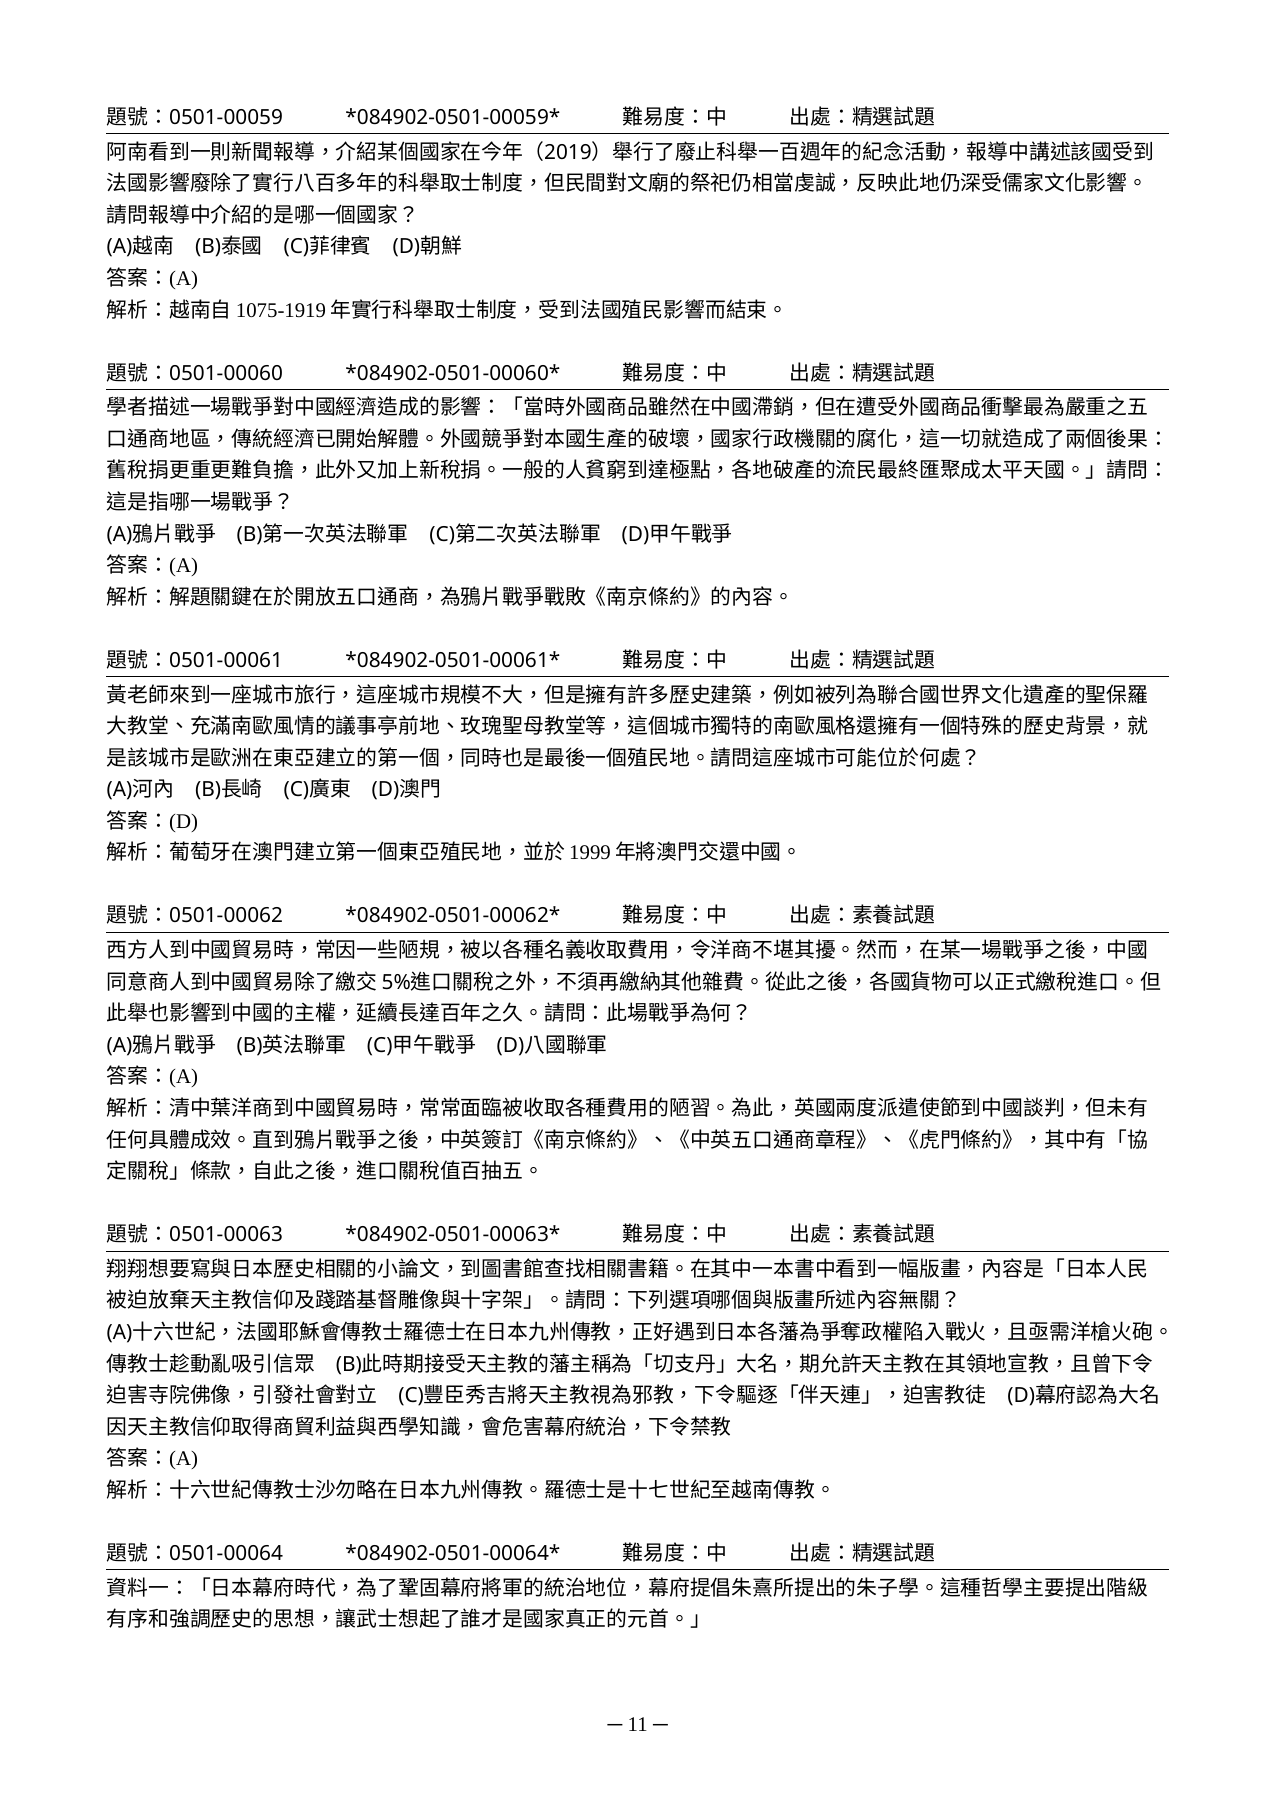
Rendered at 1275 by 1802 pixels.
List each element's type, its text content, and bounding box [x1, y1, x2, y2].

text 翔翔想要寫與日本歷史相關的小論文，到圖書館查找相關書籍。在其中一本書中看到一幅版畫，內容是「日本人民被迫放棄天主教信仰及踐踏基督雕像與十字架」。請問：下列選項哪個與版畫所述內容無關？ (A)十六世紀，法國耶穌會傳教士羅德士在日本九州傳教，正好遇到日本各藩為爭奪政權陷入戰火，且亟需洋槍火砲。傳教士趁動亂吸引信眾 (B)此時期接受天主教的藩主稱為「切支丹」大名，期允許天主教在其領地宣教，且曾下令迫害寺院佛像，引發社會對立 (C)豐臣秀吉將天主教視為邪教，下令驅逐「伴天連」，迫害教徒 (D)幕府認為大名因天主教信仰取得商貿利益與西學知識，會危害幕府統治，下令禁教 [106, 1252, 1169, 1441]
text 學者描述一場戰爭對中國經濟造成的影響：「當時外國商品雖然在中國滯銷，但在遭受外國商品衝擊最為嚴重之五口通商地區，傳統經濟已開始解體。外國競爭對本國生產的破壞，國家行政機關的腐化，這一切就造成了兩個後果：舊稅捐更重更難負擔，此外又加上新稅捐。一般的人貧窮到達極點，各地破產的流民最終匯聚成太平天國。」請問：這是指哪一場戰爭？ (A)鴉片戰爭 (B)第一次英法聯軍 (C)第二次英法聯軍 (D)甲午戰爭 [106, 390, 1169, 548]
text 題號：0501-00060 *084902-0501-00060* 難易度：中 出處：精選試題 [106, 355, 1169, 389]
text 解析：越南自1075-1919年實行科舉取士制度，受到法國殖民影響而結束。 [106, 292, 1169, 324]
text 資料一：「日本幕府時代，為了鞏固幕府將軍的統治地位，幕府提倡朱熹所提出的朱子學。這種哲學主要提出階級有序和強調歷史的思想，讓武士想起了誰才是國家真正的元首。」 [106, 1570, 1169, 1633]
text 答案：(A) [106, 1441, 1169, 1472]
text 解析：葡萄牙在澳門建立第一個東亞殖民地，並於1999年將澳門交還中國。 [106, 835, 1169, 867]
text 答案：(A) [106, 261, 1169, 292]
text 黃老師來到一座城市旅行，這座城市規模不大，但是擁有許多歷史建築，例如被列為聯合國世界文化遺產的聖保羅大教堂、充滿南歐風情的議事亭前地、玫瑰聖母教堂等，這個城市獨特的南歐風格還擁有一個特殊的歷史背景，就是該城市是歐洲在東亞建立的第一個，同時也是最後一個殖民地。請問這座城市可能位於何處？ (A)河內 (B)長崎 (C)廣東 (D)澳門 [106, 677, 1169, 803]
text 解析：解題關鍵在於開放五口通商，為鴉片戰爭戰敗《南京條約》的內容。 [106, 579, 1169, 611]
text 題號：0501-00062 *084902-0501-00062* 難易度：中 出處：素養試題 [106, 898, 1169, 932]
text 阿南看到一則新聞報導，介紹某個國家在今年（2019）舉行了廢止科舉一百週年的紀念活動，報導中講述該國受到法國影響廢除了實行八百多年的科舉取士制度，但民間對文廟的祭祀仍相當虔誠，反映此地仍深受儒家文化影響。請問報導中介紹的是哪一個國家？ (A)越南 (B)泰國 (C)菲律賓 (D)朝鮮 [106, 134, 1169, 261]
text 答案：(A) [106, 548, 1169, 579]
text 答案：(D) [106, 803, 1169, 835]
text 題號：0501-00063 *084902-0501-00063* 難易度：中 出處：素養試題 [106, 1217, 1169, 1251]
text 題號：0501-00064 *084902-0501-00064* 難易度：中 出處：精選試題 [106, 1536, 1169, 1569]
text 解析：清中葉洋商到中國貿易時，常常面臨被收取各種費用的陋習。為此，英國兩度派遣使節到中國談判，但未有任何具體成效。直到鴉片戰爭之後，中英簽訂《南京條約》、《中英五口通商章程》、《虎門條約》，其中有「協定關稅」條款，自此之後，進口關稅值百抽五。 [106, 1091, 1169, 1185]
text 答案：(A) [106, 1059, 1169, 1091]
text 解析：十六世紀傳教士沙勿略在日本九州傳教。羅德士是十七世紀至越南傳教。 [106, 1472, 1169, 1504]
text 題號：0501-00059 *084902-0501-00059* 難易度：中 出處：精選試題 [106, 100, 1169, 133]
text 題號：0501-00061 *084902-0501-00061* 難易度：中 出處：精選試題 [106, 642, 1169, 676]
text 西方人到中國貿易時，常因一些陋規，被以各種名義收取費用，令洋商不堪其擾。然而，在某一場戰爭之後，中國同意商人到中國貿易除了繳交5%進口關稅之外，不須再繳納其他雜費。從此之後，各國貨物可以正式繳稅進口。但此舉也影響到中國的主權，延續長達百年之久。請問：此場戰爭為何？ (A)鴉片戰爭 (B)英法聯軍 (C)甲午戰爭 (D)八國聯軍 [106, 933, 1169, 1059]
